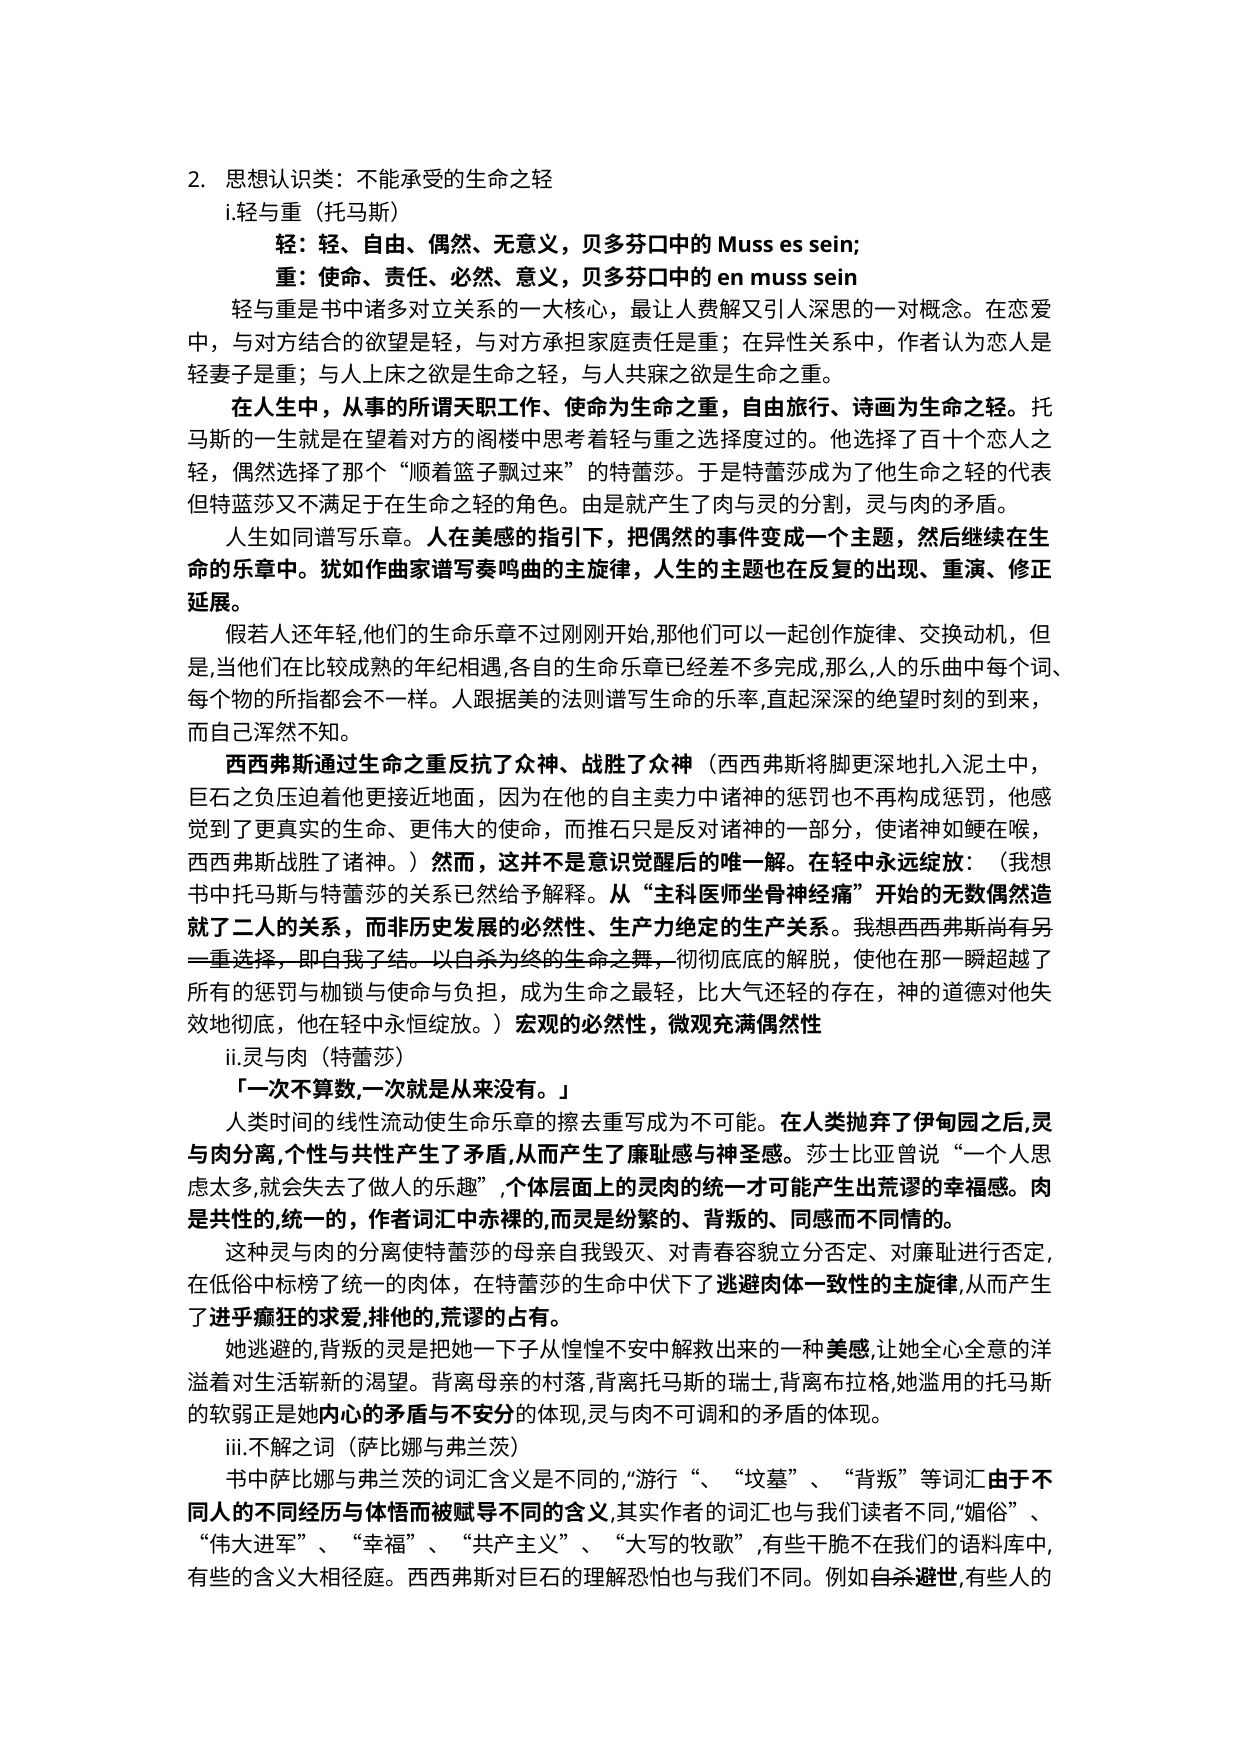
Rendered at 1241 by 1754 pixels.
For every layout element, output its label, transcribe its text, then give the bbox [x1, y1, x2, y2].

text 轻与重是书中诸多对立关系的一大核心，最让人费解又引人深思的一对概念。在恋爱中，与对方结合的欲望是轻，与对方承担家庭责任是重；在异性关系中，作者认为恋人是轻妻子是重；与人上床之欲是生命之轻，与人共寐之欲是生命之重。 [187, 292, 1053, 389]
text 人类时间的线性流动使生命乐章的擦去重写成为不可能。在人类抛弃了伊甸园之后,灵与肉分离,个性与共性产生了矛盾,从而产生了廉耻感与神圣感。莎士比亚曾说“一个人思虑太多,就会失去了做人的乐趣”,个体层面上的灵肉的统一才可能产生出荒谬的幸福感。肉是共性的,统一的，作者词汇中赤裸的,而灵是纷繁的、背叛的、同感而不同情的。 [187, 1104, 1053, 1234]
text 重：使命、责任、必然、意义，贝多芬口中的en muss sein [187, 259, 1053, 292]
list 思想认识类：不能承受的生命之轻 [187, 162, 1053, 194]
text 轻：轻、自由、偶然、无意义，贝多芬口中的Muss es sein; [187, 227, 1053, 259]
text ii.灵与肉（特蕾莎） [187, 1039, 1053, 1072]
text 「一次不算数,一次就是从来没有。」 [187, 1072, 1053, 1104]
text 西西弗斯通过生命之重反抗了众神、战胜了众神（西西弗斯将脚更深地扎入泥土中，巨石之负压迫着他更接近地面，因为在他的自主卖力中诸神的惩罚也不再构成惩罚，他感觉到了更真实的生命、更伟大的使命，而推石只是反对诸神的一部分，使诸神如鲠在喉，西西弗斯战胜了诸神。）然而，这并不是意识觉醒后的唯一解。在轻中永远绽放：（我想书中托马斯与特蕾莎的关系已然给予解释。从“主科医师坐骨神经痛”开始的无数偶然造就了二人的关系，而非历史发展的必然性、生产力绝定的生产关系。我想西西弗斯尚有另一重选择，即自我了结。以自杀为终的生命之舞，彻彻底底的解脱，使他在那一瞬超越了所有的惩罚与枷锁与使命与负担，成为生命之最轻，比大气还轻的存在，神的道德对他失效地彻底，他在轻中永恒绽放。）宏观的必然性，微观充满偶然性 [187, 747, 1053, 1039]
text 假若人还年轻,他们的生命乐章不过刚刚开始,那他们可以一起创作旋律、交换动机，但是,当他们在比较成熟的年纪相遇,各自的生命乐章已经差不多完成,那么,人的乐曲中每个词、每个物的所指都会不一样。人跟据美的法则谱写生命的乐率,直起深深的绝望时刻的到来，而自己浑然不知。 [187, 617, 1053, 747]
text iii.不解之词（萨比娜与弗兰茨） [187, 1429, 1053, 1462]
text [187, 1462, 1053, 1592]
text 她逃避的,背叛的灵是把她一下子从惶惶不安中解救出来的一种美感,让她全心全意的洋溢着对生活崭新的渴望。背离母亲的村落,背离托马斯的瑞士,背离布拉格,她滥用的托马斯的软弱正是她内心的矛盾与不安分的体现,灵与肉不可调和的矛盾的体现。 [187, 1332, 1053, 1429]
text 这种灵与肉的分离使特蕾莎的母亲自我毁灭、对青春容貌立分否定、对廉耻进行否定,在低俗中标榜了统一的肉体，在特蕾莎的生命中伏下了逃避肉体一致性的主旋律,从而产生了进乎癫狂的求爱,排他的,荒谬的占有。 [187, 1234, 1053, 1332]
text 在人生中，从事的所谓天职工作、使命为生命之重，自由旅行、诗画为生命之轻。托马斯的一生就是在望着对方的阁楼中思考着轻与重之选择度过的。他选择了百十个恋人之轻，偶然选择了那个“顺着篮子飘过来”的特蕾莎。于是特蕾莎成为了他生命之轻的代表，但特蓝莎又不满足于在生命之轻的角色。由是就产生了肉与灵的分割，灵与肉的矛盾。 [187, 389, 1053, 519]
text 人生如同谱写乐章。人在美感的指引下，把偶然的事件变成一个主题，然后继续在生命的乐章中。犹如作曲家谱写奏鸣曲的主旋律，人生的主题也在反复的出现、重演、修正、延展。 [187, 519, 1053, 617]
text i.轻与重（托马斯） [187, 194, 1053, 227]
